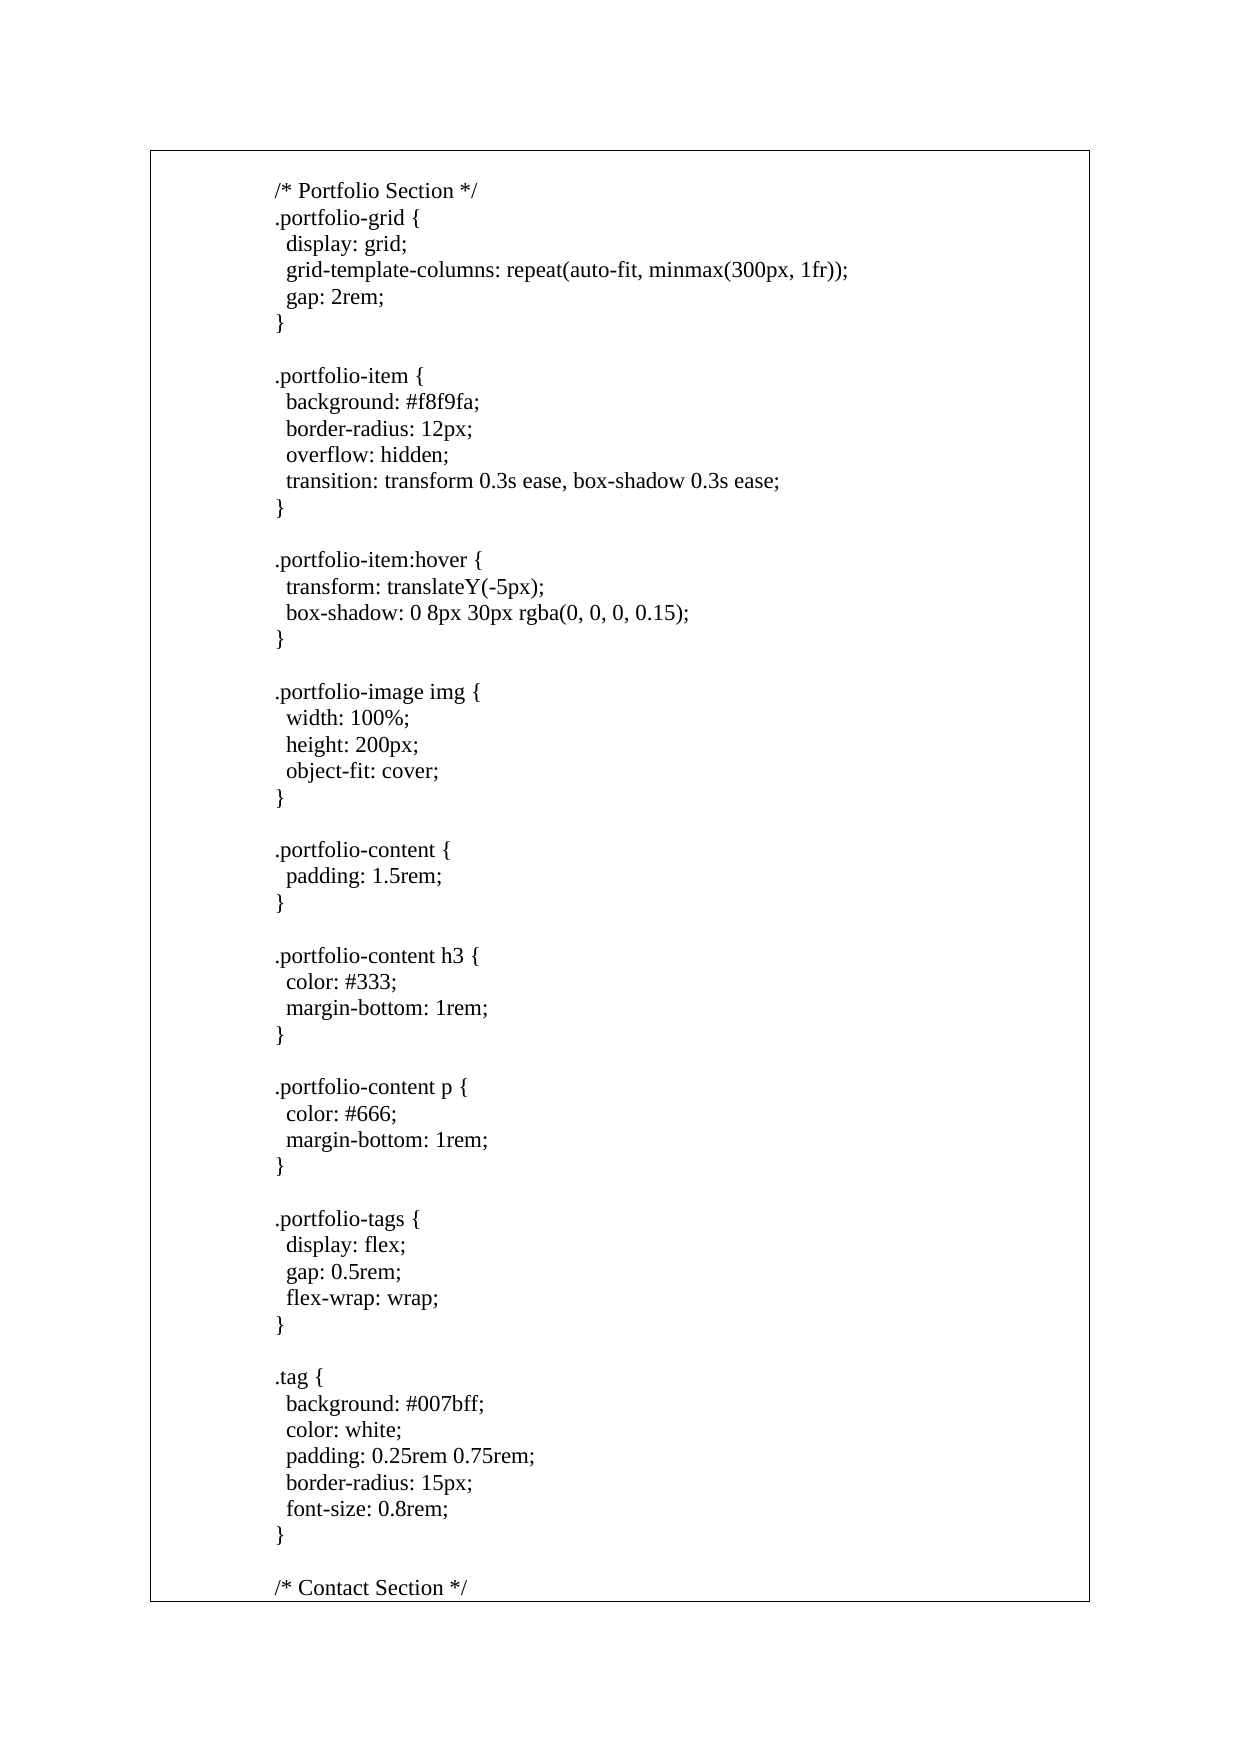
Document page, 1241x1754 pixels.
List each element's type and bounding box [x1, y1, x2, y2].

table_header [151, 151, 1089, 1601]
